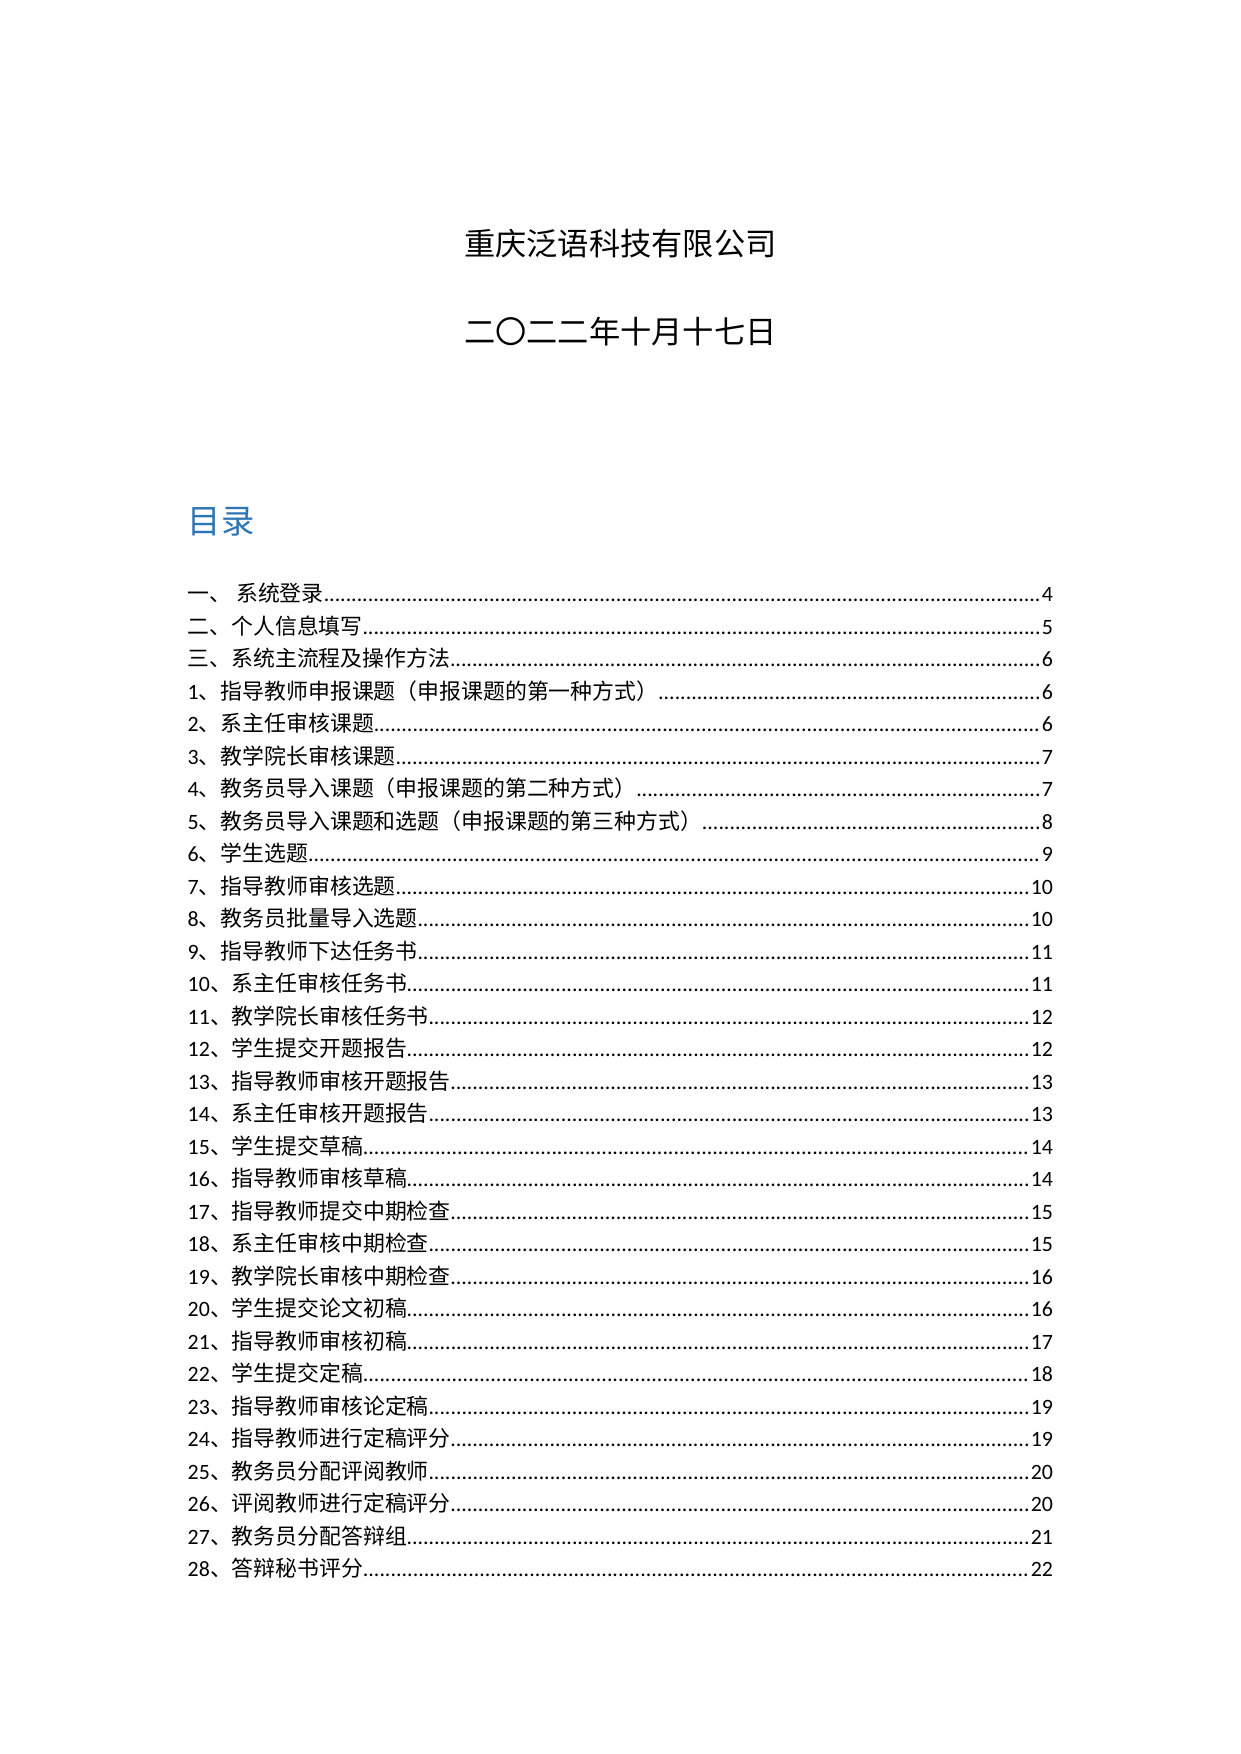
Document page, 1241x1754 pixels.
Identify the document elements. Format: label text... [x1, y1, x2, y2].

text 二〇二二年十月十七日 [187, 297, 1053, 362]
text 重庆泛语科技有限公司 [187, 209, 1053, 274]
